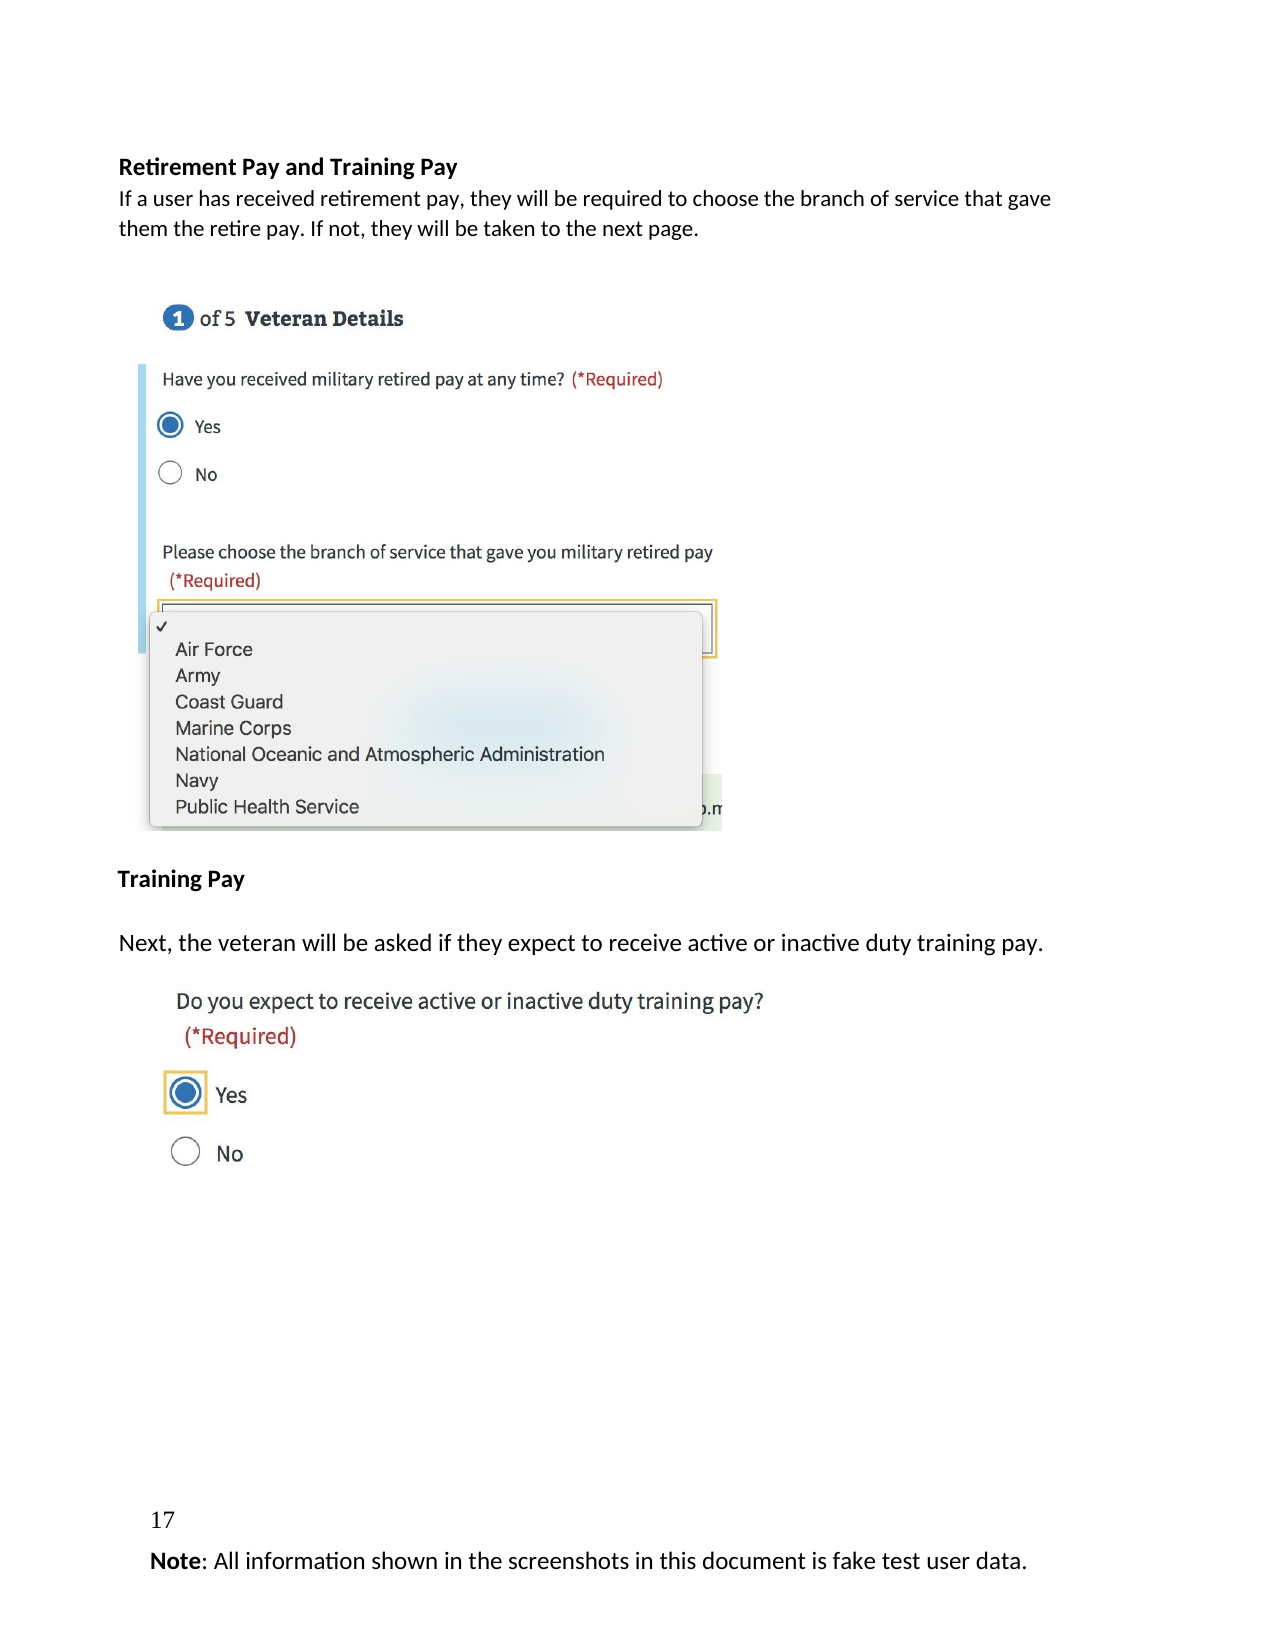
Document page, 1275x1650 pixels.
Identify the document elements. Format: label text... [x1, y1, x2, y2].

subtitle Training Pay [117, 863, 1103, 894]
picture [128, 291, 723, 831]
subtitle Retirement Pay and Training Pay [119, 151, 1103, 181]
picture [128, 960, 802, 1217]
text Next, the veteran will be asked if they expect to receive active or inactive duty training pay. [119, 927, 1103, 958]
text If a user has received retirement pay, they will be required to choose the branch of service that gave them the retire pay. If not, they will be taken to the next page. [119, 184, 1103, 242]
